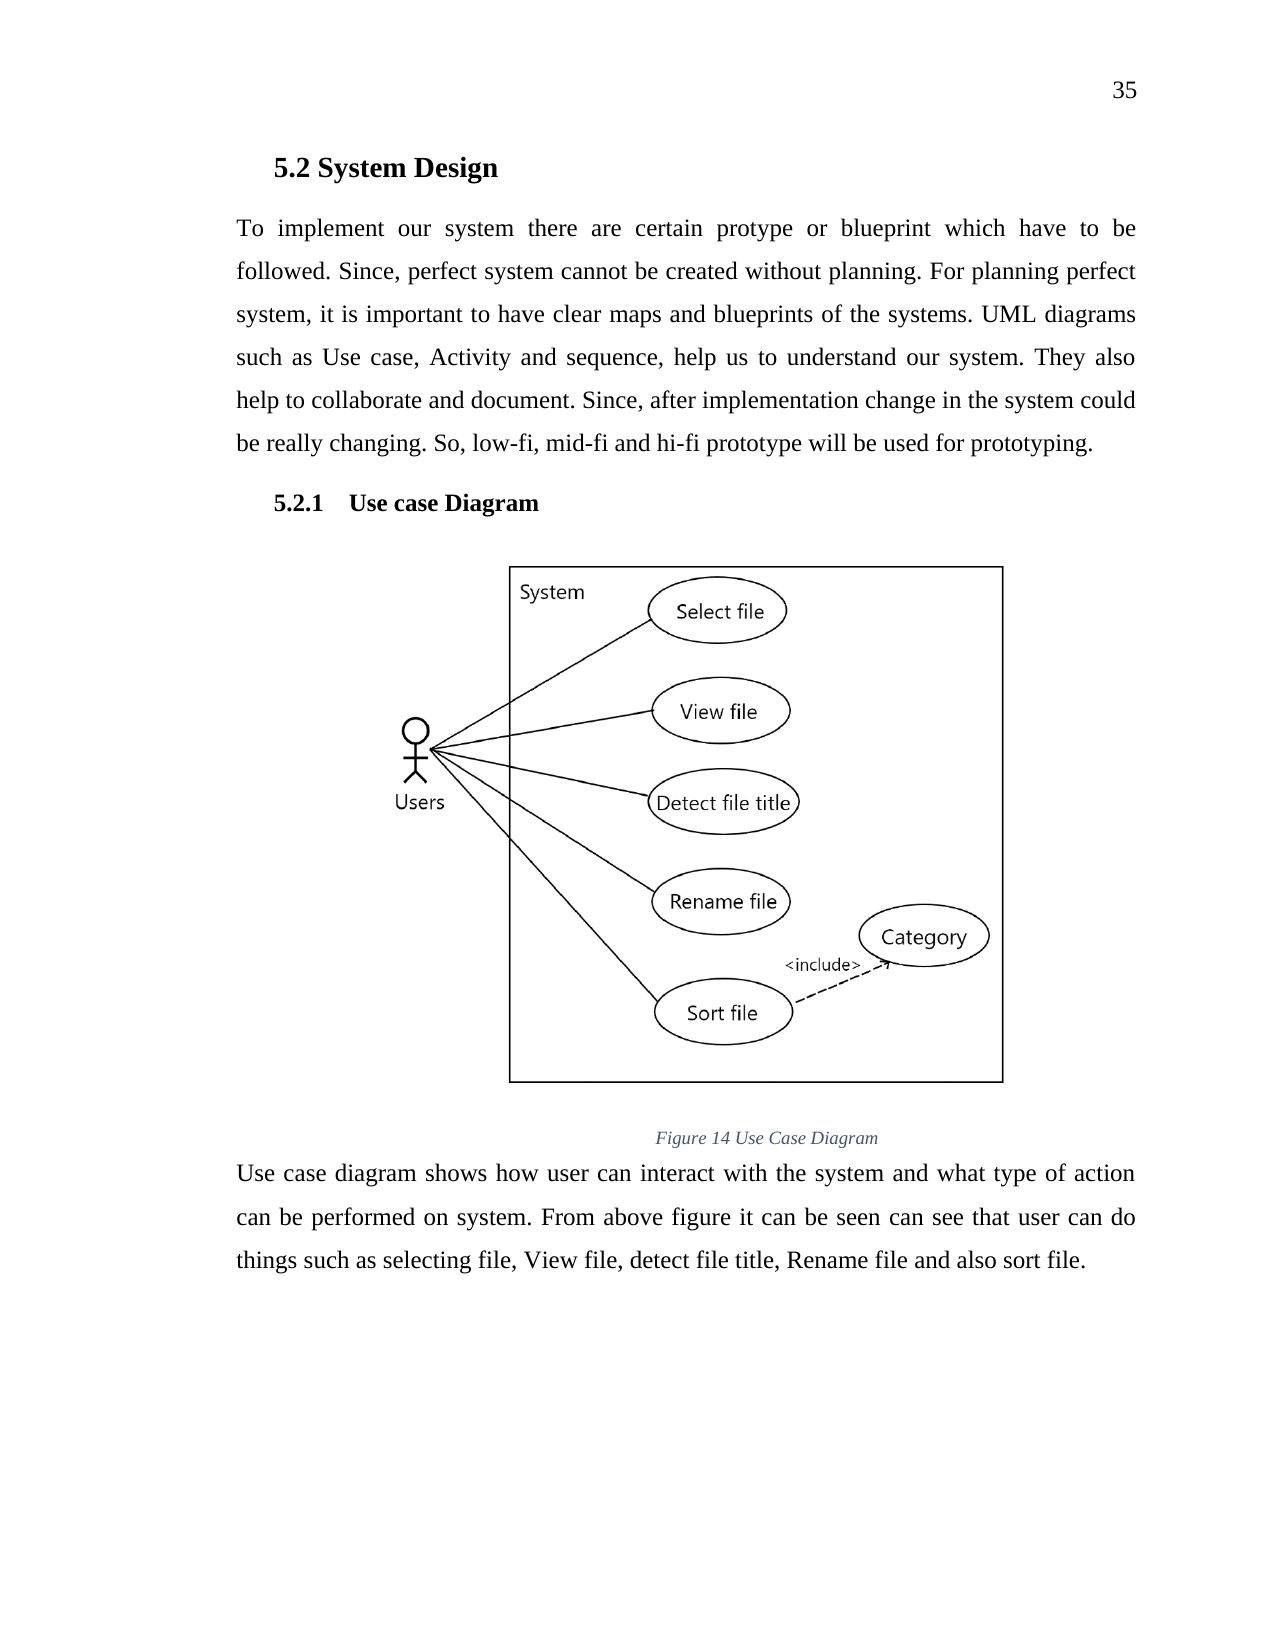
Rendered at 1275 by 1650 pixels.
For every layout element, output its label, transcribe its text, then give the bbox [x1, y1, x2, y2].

subtitle Use case Diagram [274, 488, 1137, 517]
text To implement our system there are certain protype or blueprint which have to be followed. Since, perfect system cannot be created without planning. For planning perfect system, it is important to have clear maps and blueprints of the systems. UML diagrams such as Use case, Activity and sequence, help us to understand our system. They also help to collaborate and document. Since, after implementation change in the system could be really changing. So, low-fi, mid-fi and hi-fi prototype will be used for prototyping. [236, 213, 1137, 457]
subtitle System Design [274, 150, 1137, 183]
picture [266, 553, 1270, 1118]
